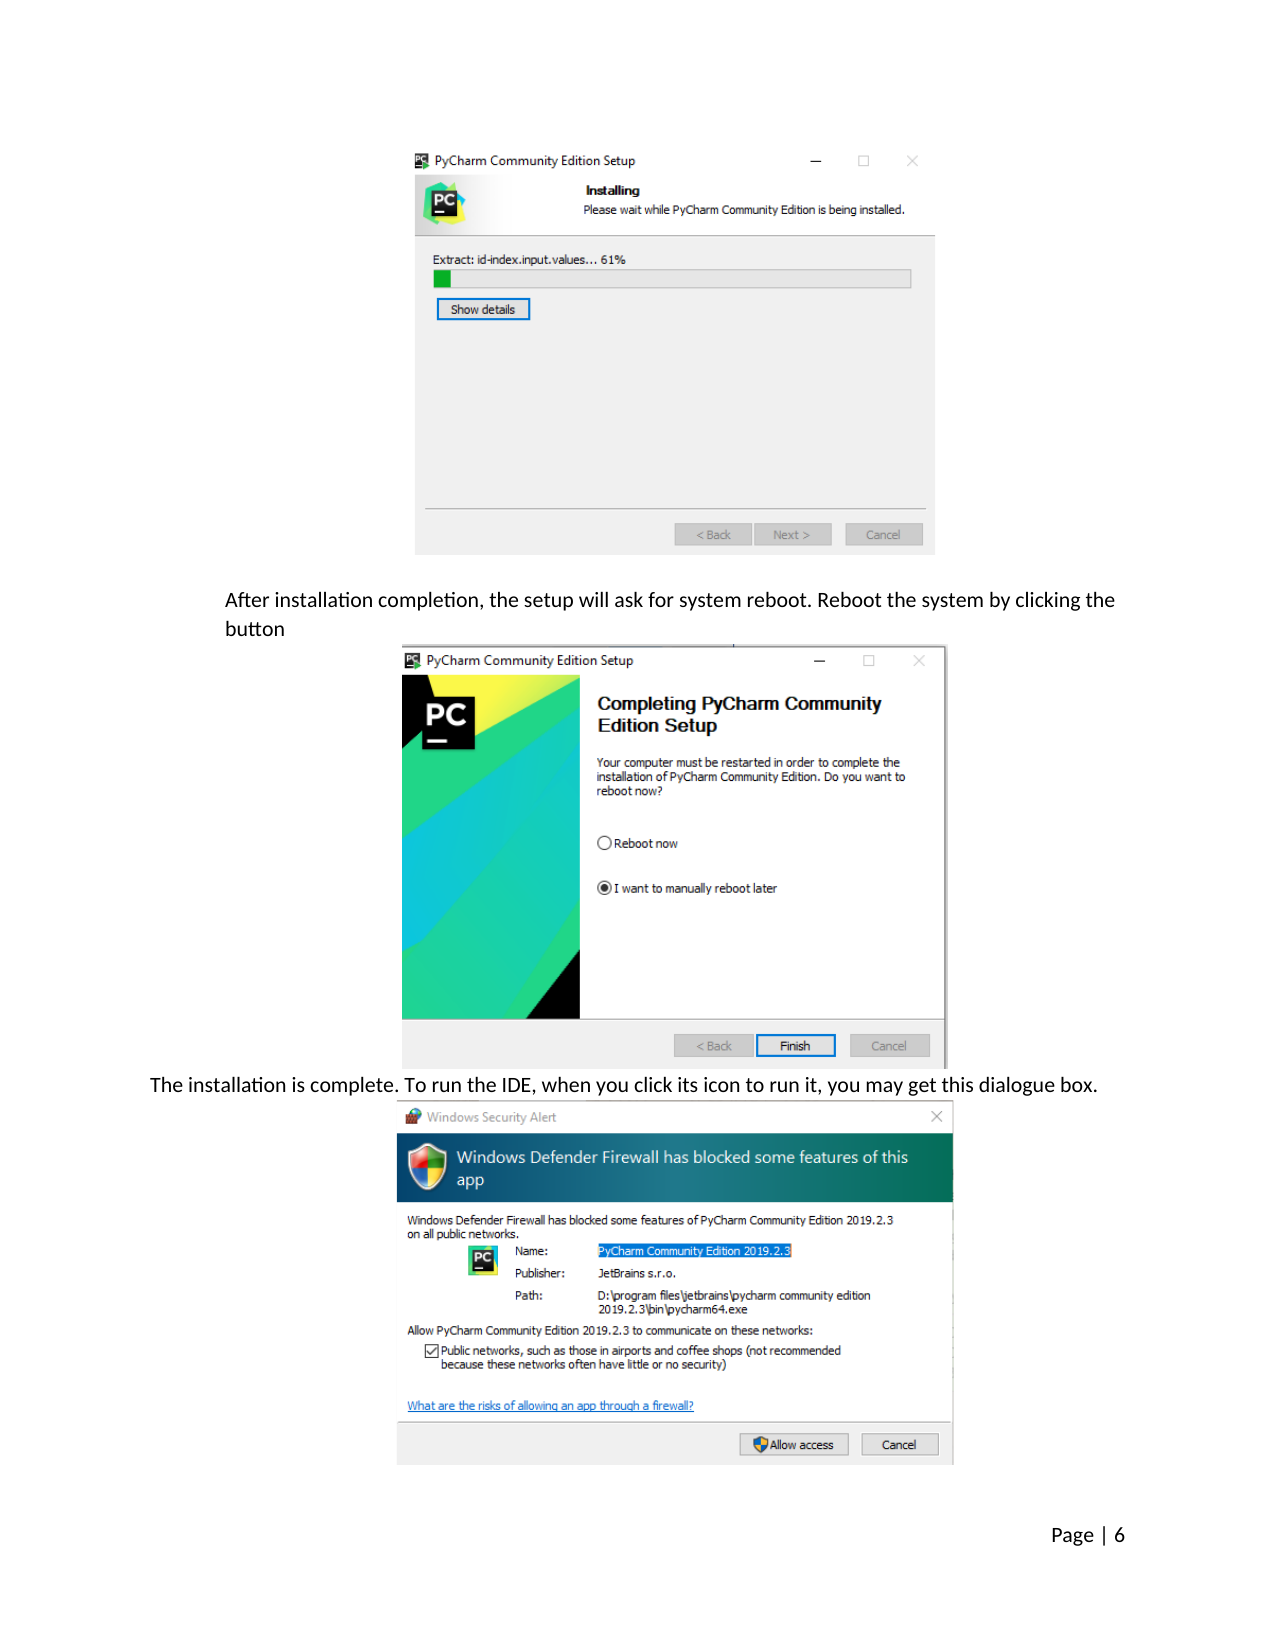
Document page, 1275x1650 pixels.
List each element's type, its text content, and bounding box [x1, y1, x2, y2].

list The installation is complete. To run the IDE, when you click its icon to run it, you may get this dialogue box. [150, 1071, 1125, 1098]
picture [402, 644, 948, 1069]
list After installation completion, the setup will ask for system reboot. Reboot the system by clicking the button [225, 586, 1125, 642]
picture [396, 1100, 954, 1465]
picture [414, 150, 936, 555]
